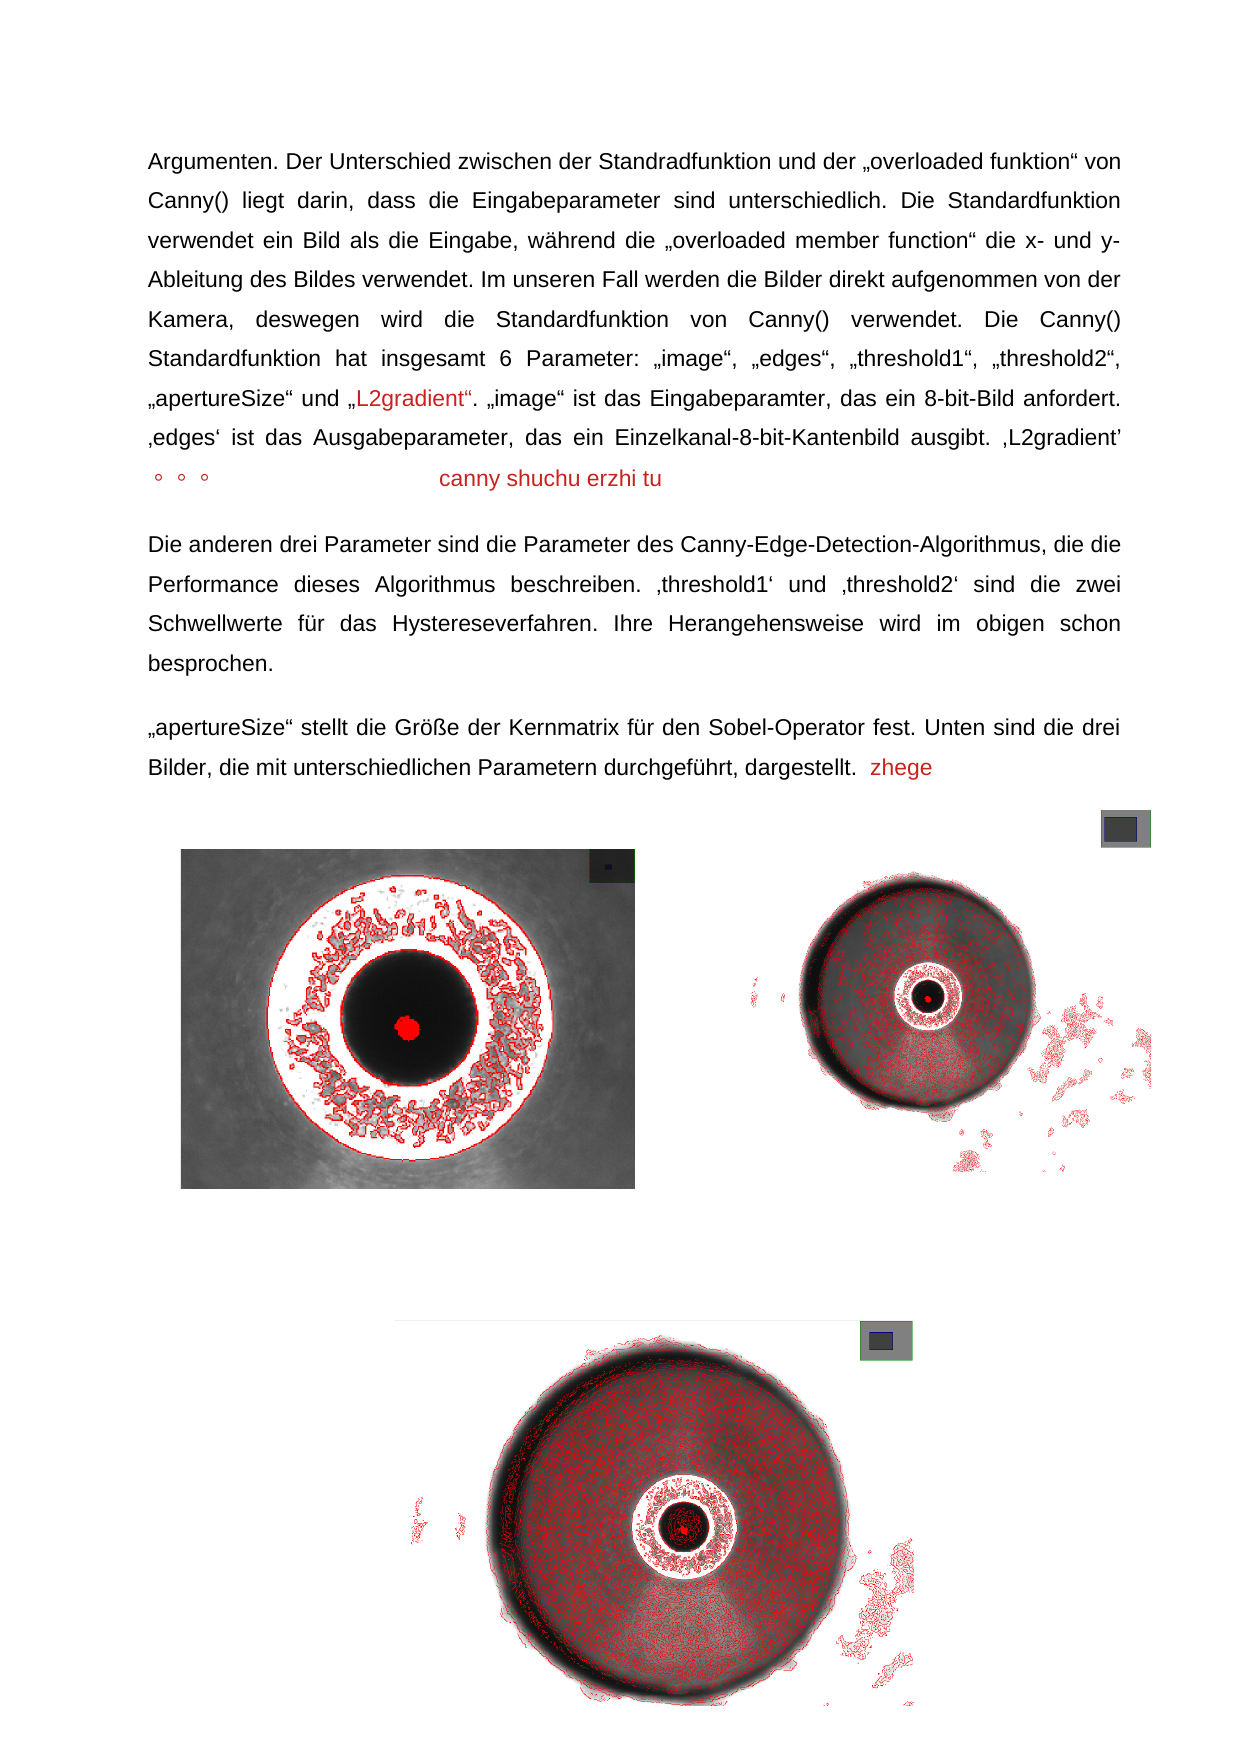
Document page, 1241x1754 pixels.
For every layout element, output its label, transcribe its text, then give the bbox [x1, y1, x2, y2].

picture [676, 810, 1152, 1172]
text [148, 148, 1122, 492]
picture [180, 849, 635, 1189]
picture [394, 1320, 914, 1706]
text Die anderen drei Parameter sind die Parameter des Canny-Edge-Detection-Algorithmus, die die Performance dieses Algorithmus beschreiben. ‚threshold1‘ und ‚threshold2‘ sind die zwei Schwellwerte für das Hystereseverfahren. Ihre Herangehensweise wird im obigen schon besprochen. [148, 531, 1122, 676]
text „apertureSize“ stellt die Größe der Kernmatrix für den Sobel-Operator fest. Unten sind die drei Bilder, die mit unterschiedlichen Parametern durchgeführt, dargestellt. zhege [148, 714, 1122, 780]
